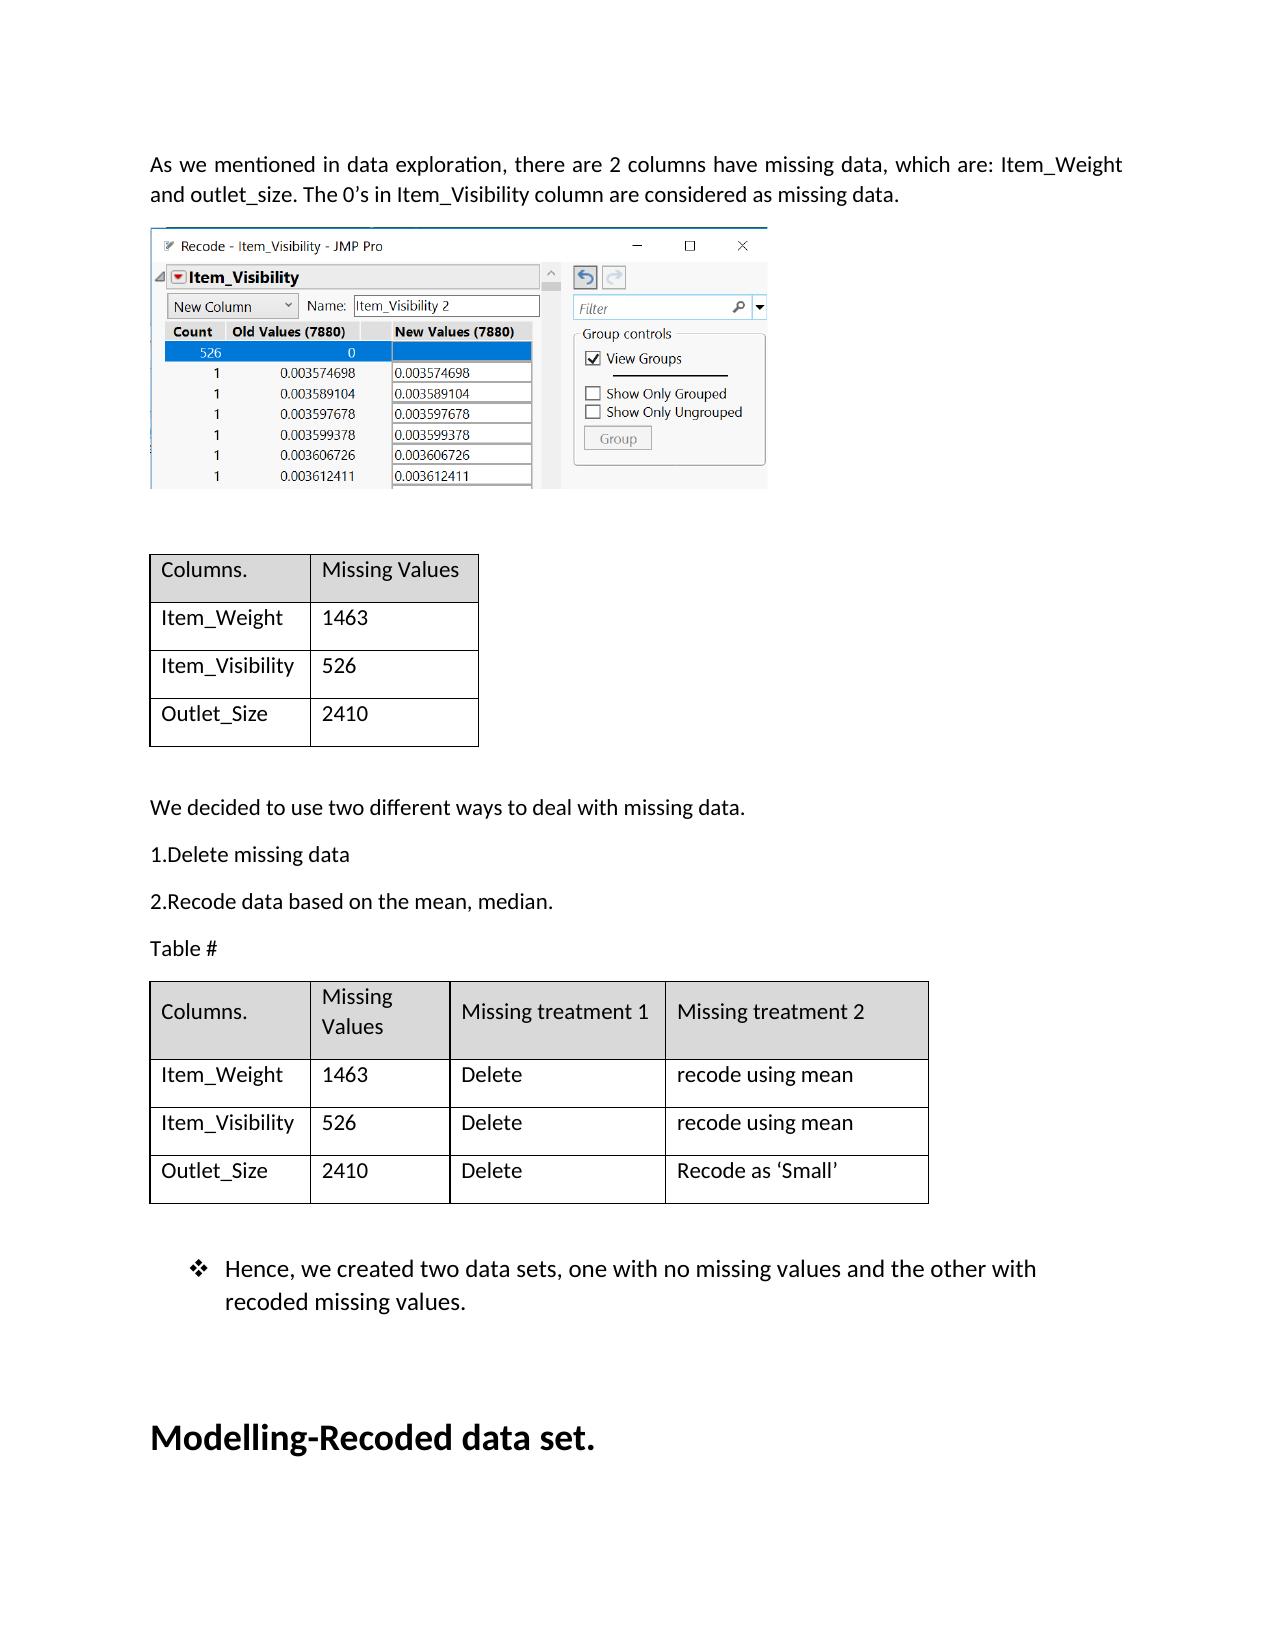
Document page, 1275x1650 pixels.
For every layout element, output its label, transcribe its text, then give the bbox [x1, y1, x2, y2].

text 2.Recode data based on the mean, median. [150, 887, 1125, 915]
text We decided to use two different ways to deal with missing data. [150, 793, 1125, 822]
table_header Missing Values [311, 982, 449, 1059]
table_cell Recode as ‘Small’ [666, 1156, 928, 1202]
text Table # [150, 934, 1125, 962]
table_cell 1463 [311, 1060, 449, 1107]
table_header Missing treatment 2 [666, 982, 928, 1059]
table_cell Delete [451, 1156, 665, 1202]
table_cell recode using mean [666, 1108, 928, 1155]
text As we mentioned in data exploration, there are 2 columns have missing data, which are: Item_Weight and outlet_size. The 0’s in Item_Visibility column are considered as missing data. [150, 150, 1125, 208]
table_cell Delete [451, 1108, 665, 1155]
table_cell Item_Visibility [151, 1108, 310, 1155]
table_cell recode using mean [666, 1060, 928, 1107]
list Hence, we created two data sets, one with no missing values and the other with recoded missing values. [187, 1253, 1125, 1317]
table_header Columns. [151, 982, 310, 1059]
table_header Columns. [151, 555, 310, 602]
picture [150, 227, 768, 489]
table_cell Item_Visibility [151, 651, 310, 698]
table_cell Item_Weight [151, 1060, 310, 1107]
table_cell 526 [311, 651, 478, 698]
table_cell 2410 [311, 1156, 449, 1202]
subtitle Modelling-Recoded data set. [150, 1414, 1125, 1460]
table_header Missing treatment 1 [451, 982, 665, 1059]
table_cell Outlet_Size [151, 1156, 310, 1202]
table_header Missing Values [311, 555, 478, 602]
text 1.Delete missing data [150, 840, 1125, 868]
table_cell 1463 [311, 603, 478, 650]
table_cell Item_Weight [151, 603, 310, 650]
table_cell Outlet_Size [151, 699, 310, 746]
table_cell 2410 [311, 699, 478, 746]
table_cell Delete [451, 1060, 665, 1107]
table_cell 526 [311, 1108, 449, 1155]
